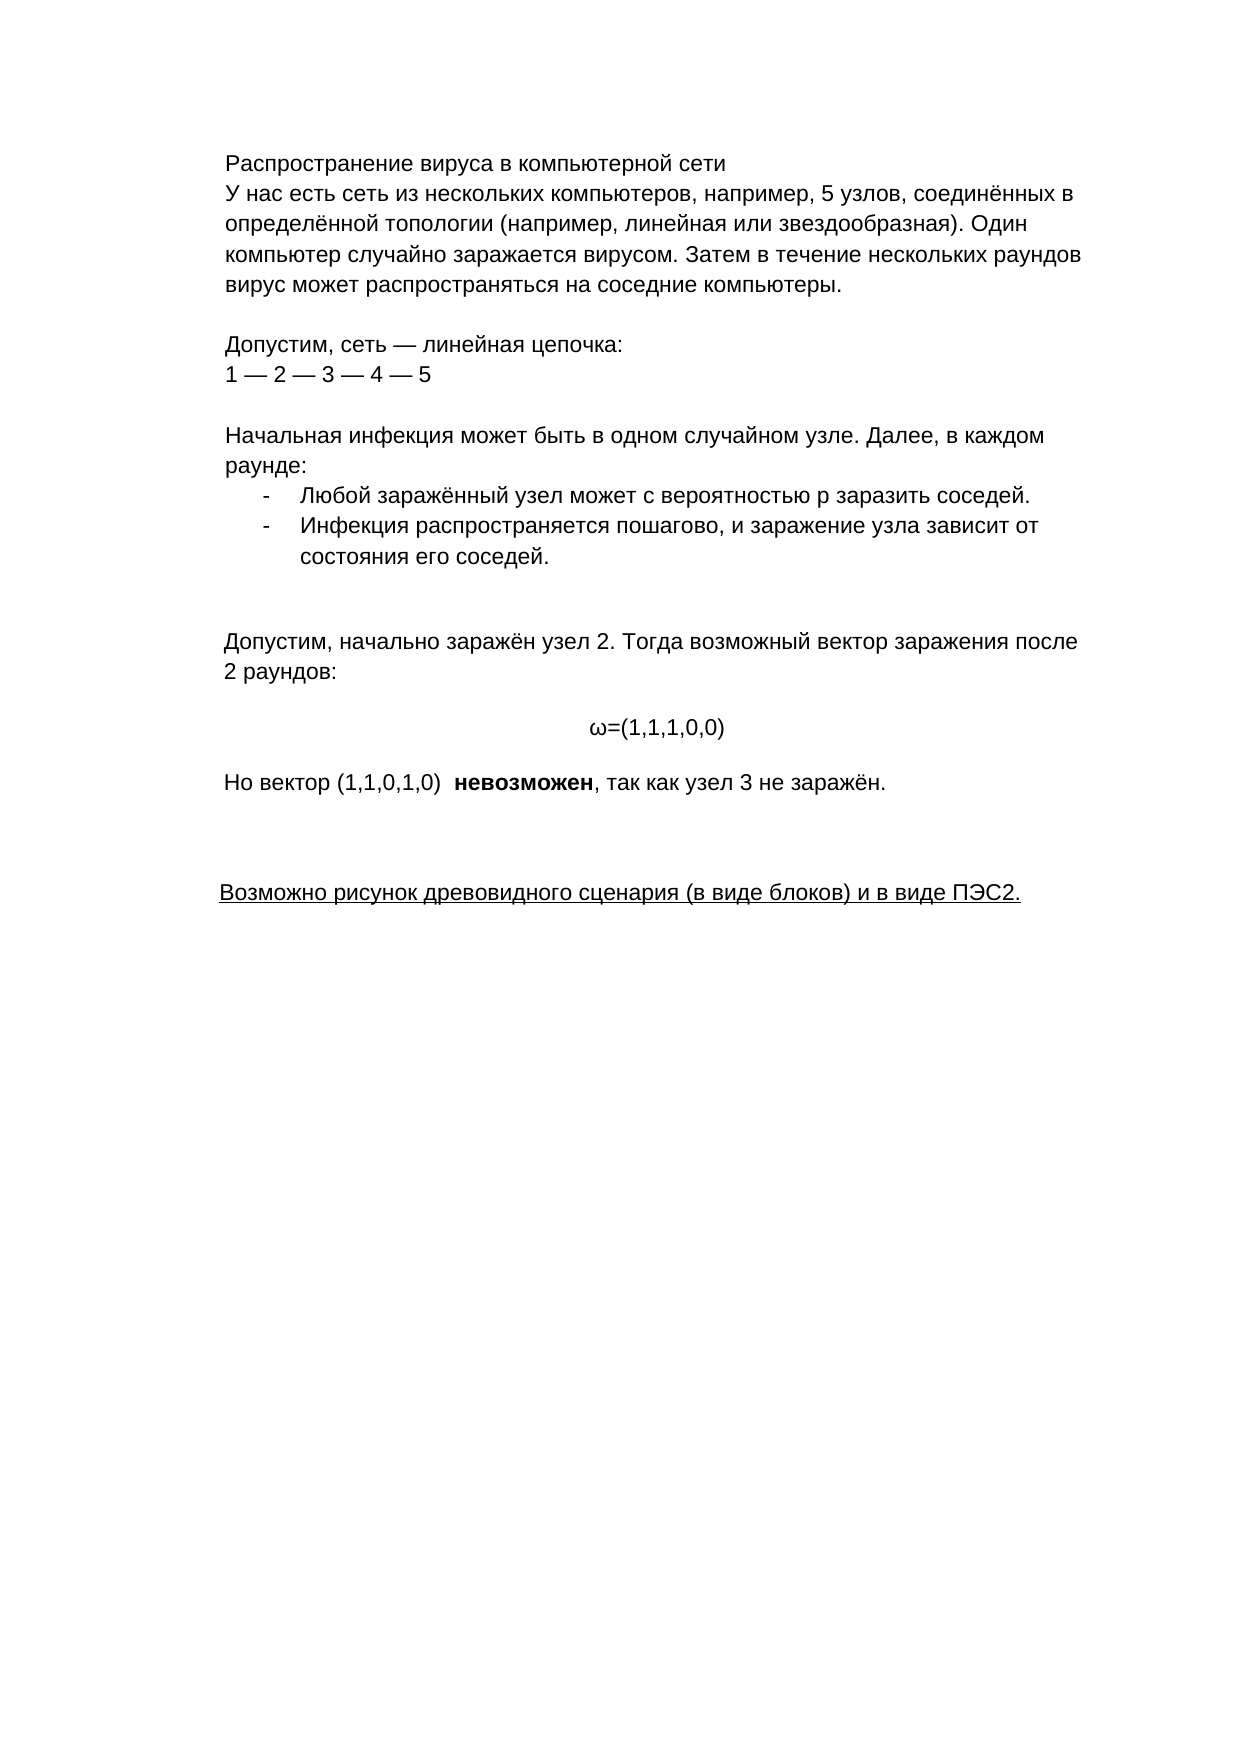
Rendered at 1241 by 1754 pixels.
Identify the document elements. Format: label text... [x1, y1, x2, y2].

text Начальная инфекция может быть в одном случайном узле. Далее, в каждом раунде: [225, 422, 1090, 478]
text Но вектор (1,1,0,1,0) невозможен, так как узел 3 не заражён. [224, 769, 1090, 795]
text Распространение вируса в компьютерной сети [225, 150, 1090, 176]
list Любой заражённый узел может с вероятностью p заразить соседей. [262, 482, 1090, 509]
list Инфекция распространяется пошагово, и заражение узла зависит от состояния его соседей. [262, 512, 1090, 569]
text 1 — 2 — 3 — 4 — 5 [225, 361, 1090, 388]
text Допустим, начально заражён узел 2. Тогда возможный вектор заражения после 2 раундов: [224, 628, 1090, 685]
text ω=(1,1,1,0,0) [224, 713, 1090, 740]
text Возможно рисунок древовидного сценария (в виде блоков) и в виде ПЭС2. [150, 879, 1090, 906]
text Допустим, сеть — линейная цепочка: [225, 331, 1090, 358]
text У нас есть сеть из нескольких компьютеров, например, 5 узлов, соединённых в определённой топологии (например, линейная или звездообразная). Один компьютер случайно заражается вирусом. Затем в течение нескольких раундов вирус может распространяться на соседние компьютеры. [225, 180, 1090, 297]
